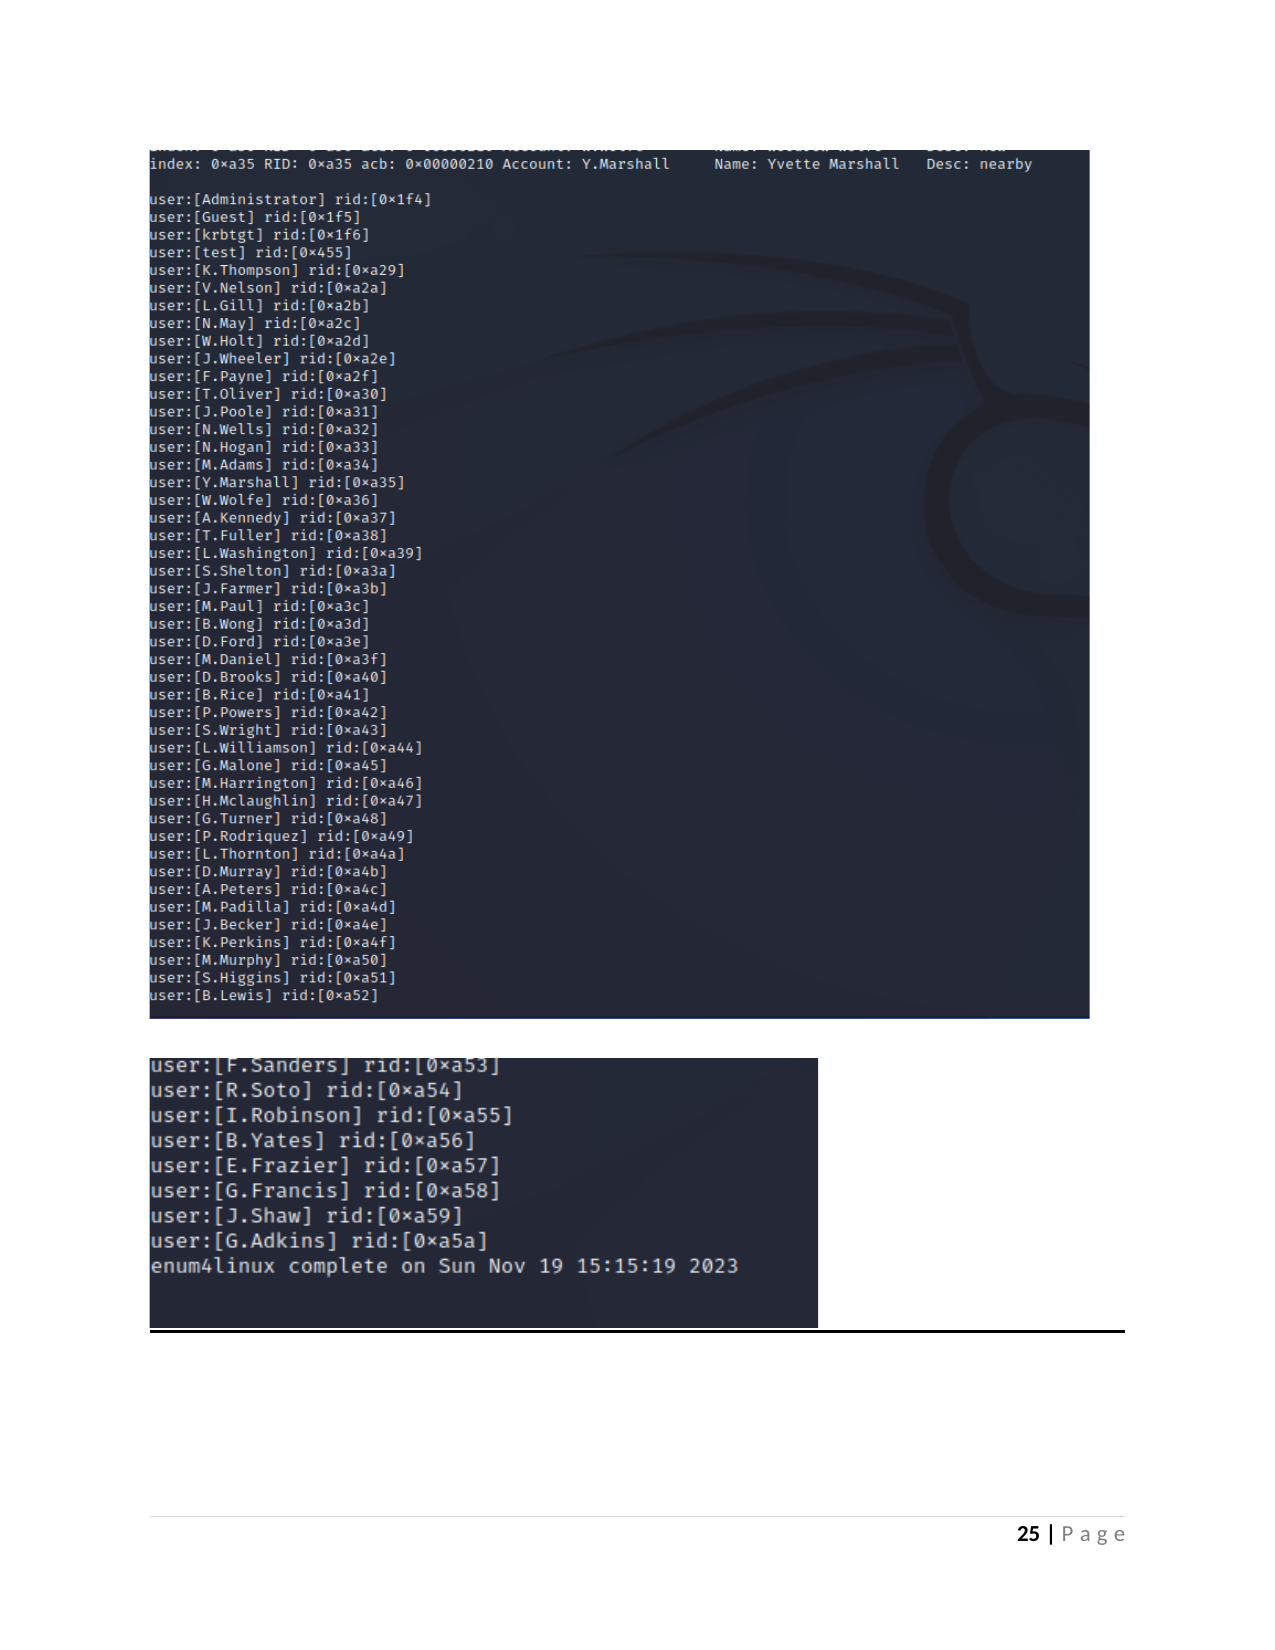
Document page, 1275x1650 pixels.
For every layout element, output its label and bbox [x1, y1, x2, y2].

picture [149, 150, 1090, 1019]
picture [149, 1058, 819, 1328]
